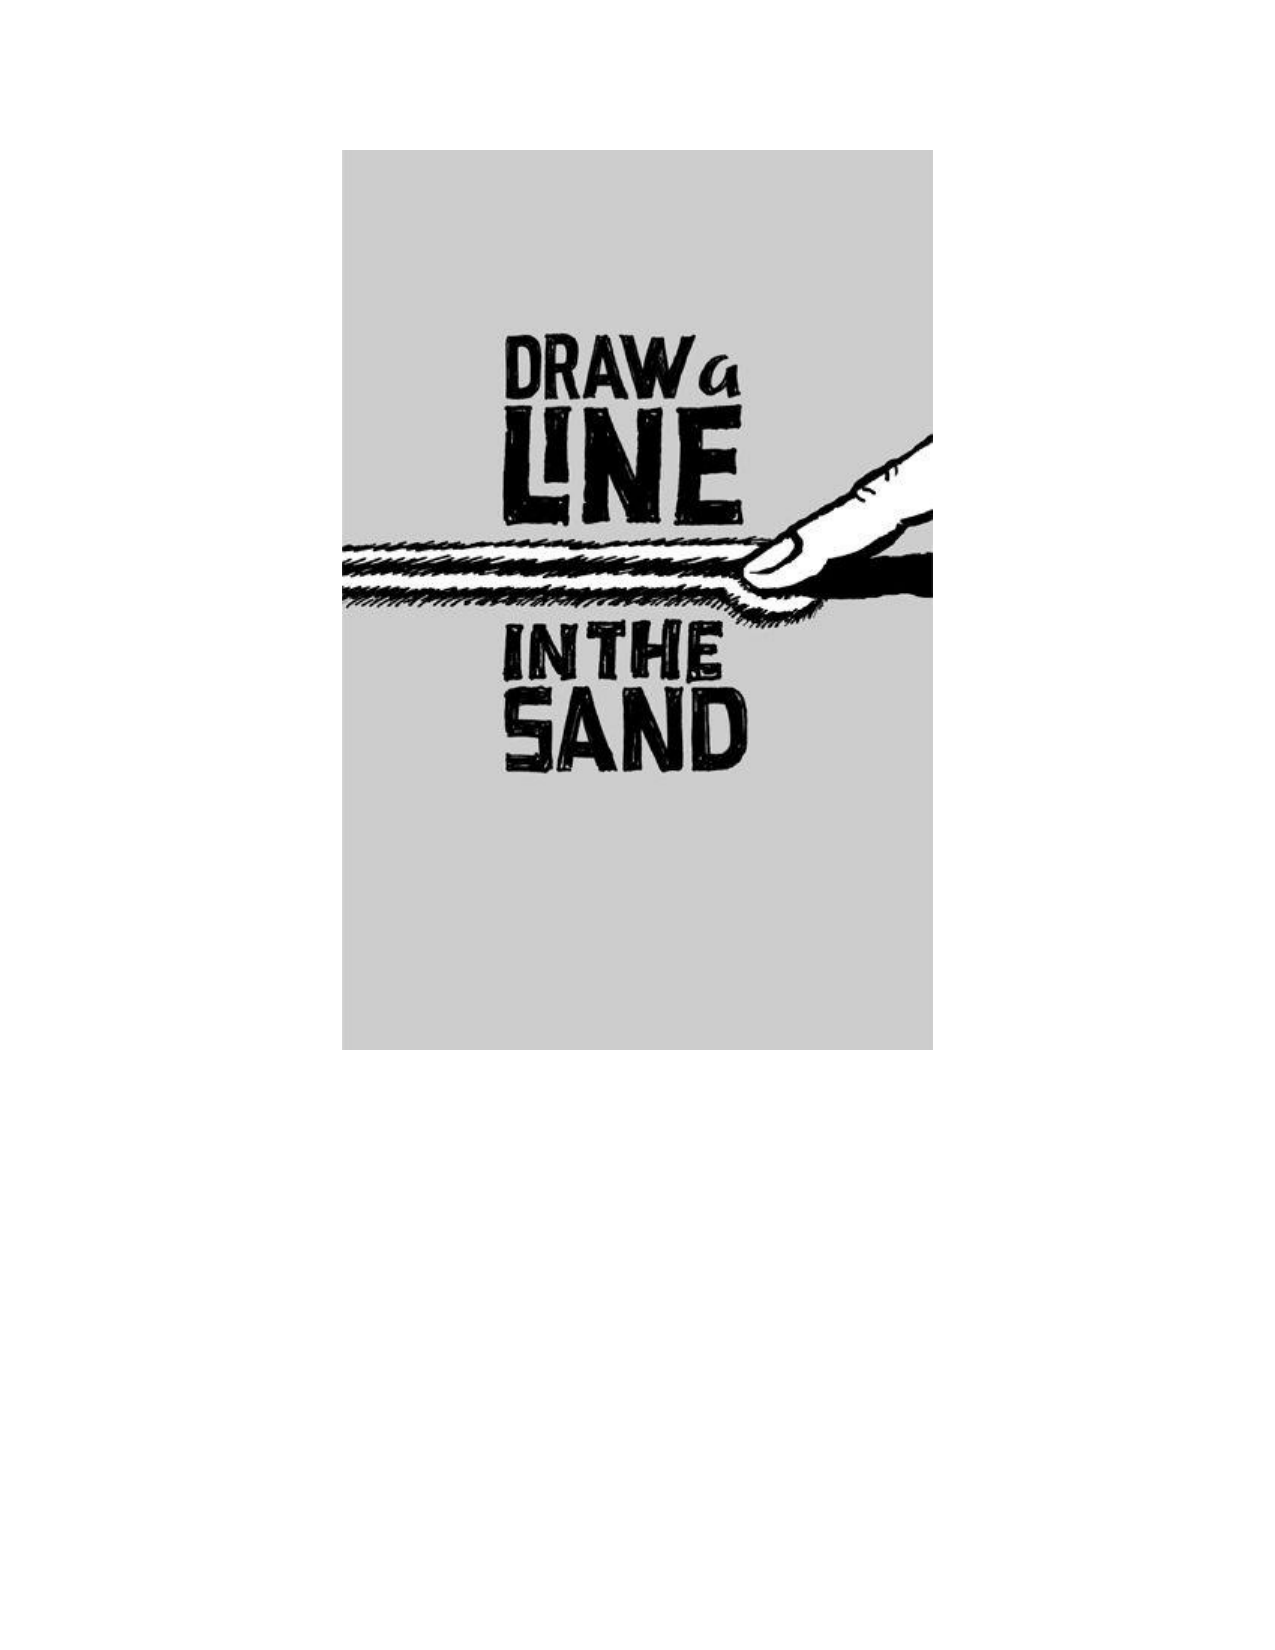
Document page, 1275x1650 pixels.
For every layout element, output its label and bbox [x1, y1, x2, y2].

picture [342, 150, 933, 1050]
